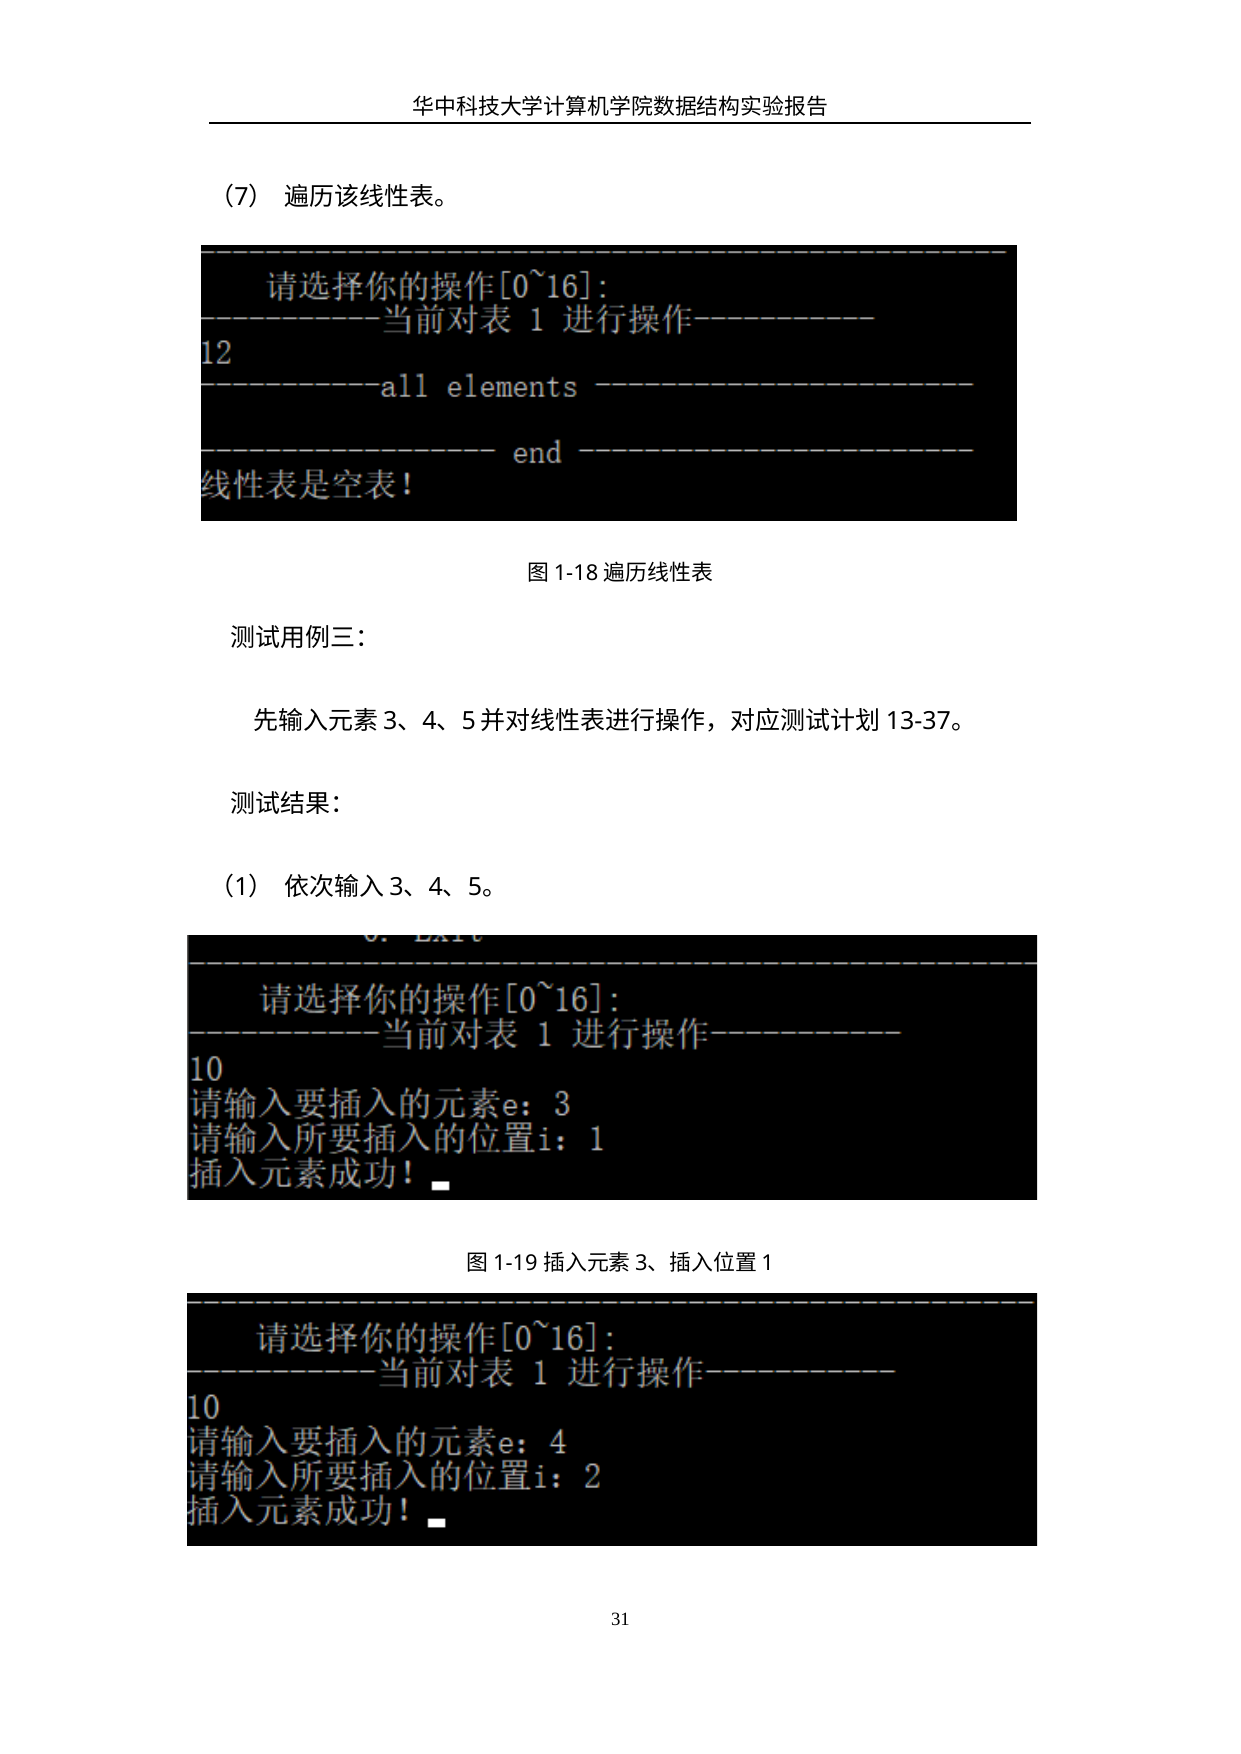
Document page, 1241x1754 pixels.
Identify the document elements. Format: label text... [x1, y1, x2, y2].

list 依次输入3、4、5。 [209, 852, 1031, 917]
text 测试用例三： [209, 603, 1031, 668]
text 图1-18 遍历线性表 [209, 554, 1031, 587]
text 测试结果： [209, 769, 1031, 834]
list 遍历该线性表。 [209, 162, 1031, 227]
picture [201, 245, 1017, 521]
picture [187, 1293, 1038, 1546]
text 图1-19 插入元素3、插入位置1 [209, 1245, 1031, 1277]
text 先输入元素3、4、5并对线性表进行操作，对应测试计划13-37。 [209, 686, 1031, 751]
picture [187, 935, 1038, 1200]
